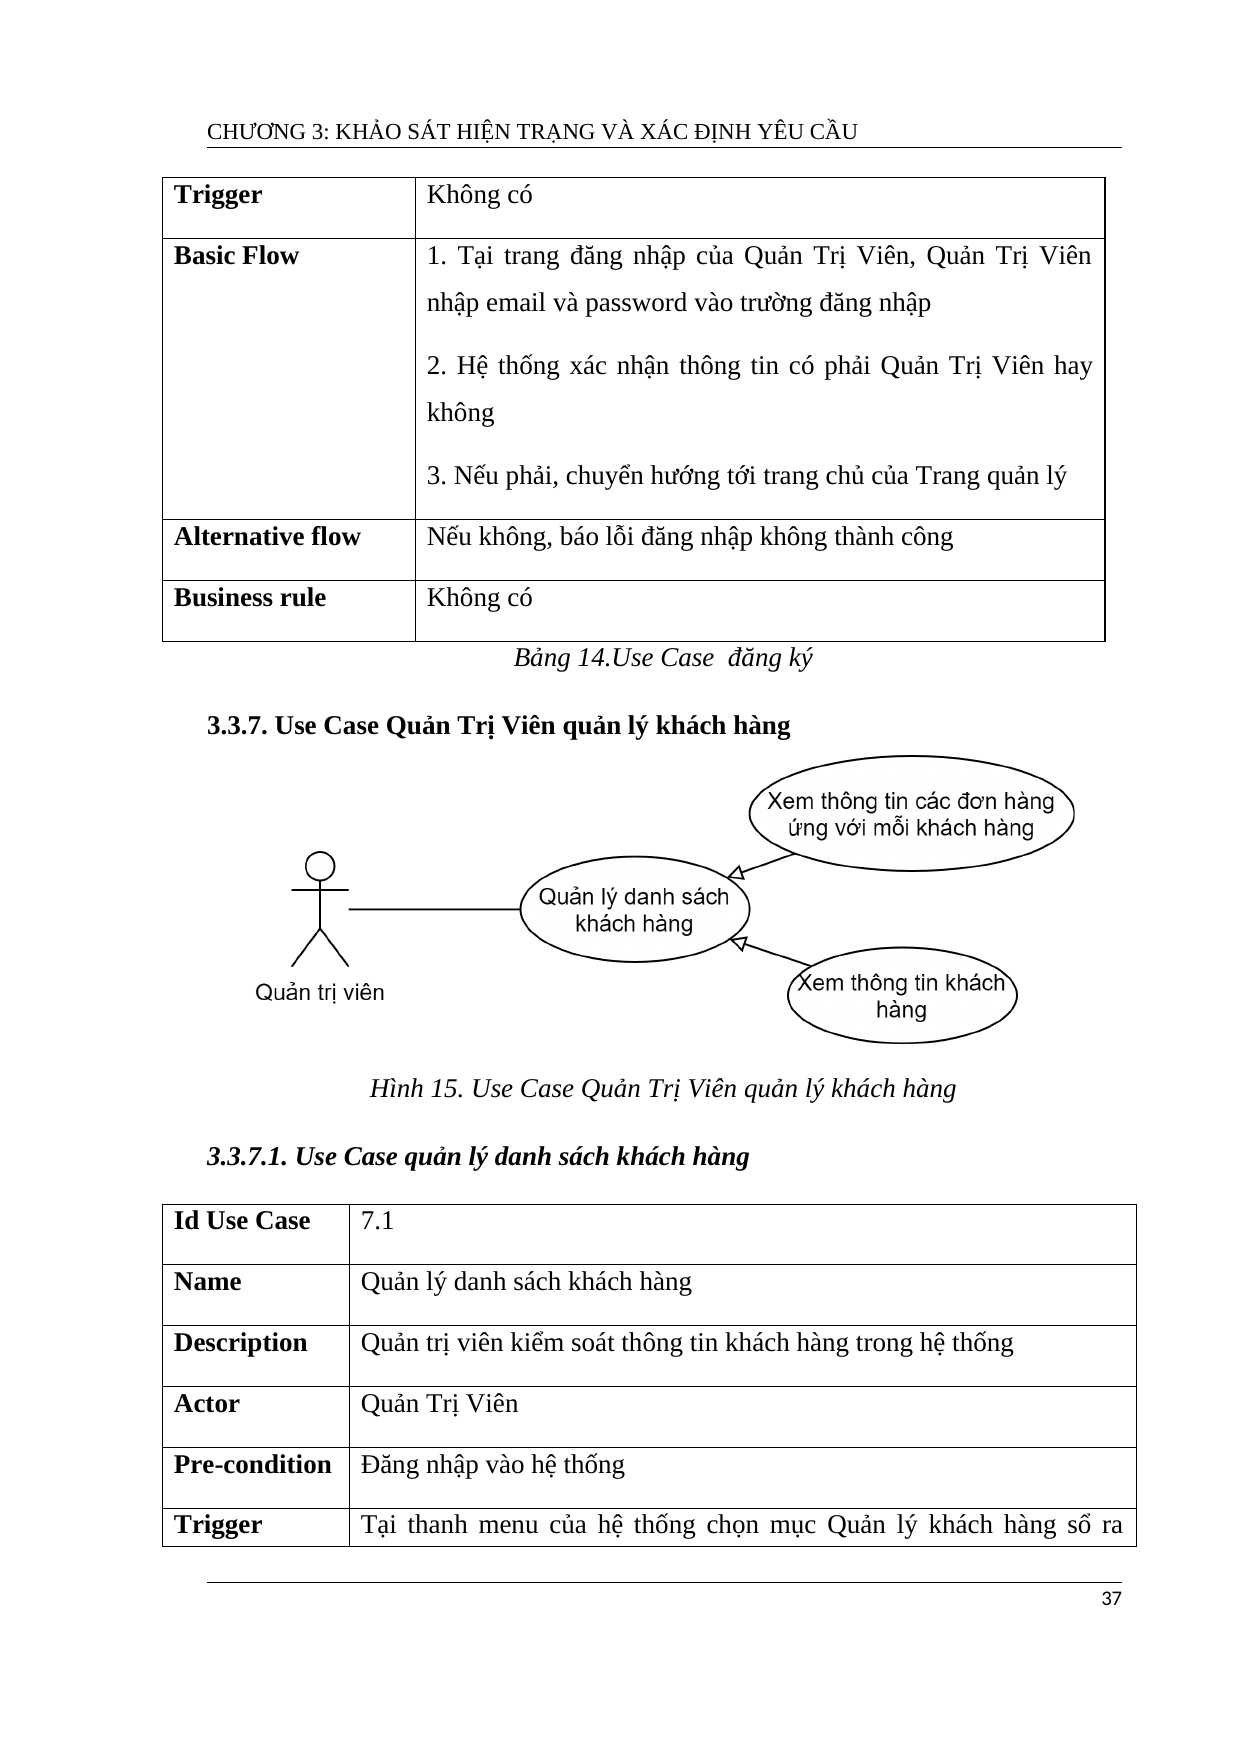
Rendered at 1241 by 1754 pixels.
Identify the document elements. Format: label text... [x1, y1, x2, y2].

table_cell Name [163, 1265, 349, 1325]
table_cell Đăng nhập vào hệ thống [350, 1448, 1136, 1508]
table_cell Pre-condition [163, 1448, 349, 1508]
text Hình 15. Use Case Quản Trị Viên quản lý khách hàng [207, 1073, 1122, 1104]
table_cell Nếu không, báo lỗi đăng nhập không thành công [416, 520, 1104, 580]
table_cell Quản trị viên kiểm soát thông tin khách hàng trong hệ thống [350, 1326, 1136, 1386]
table_cell Không có [416, 581, 1104, 641]
table_header 7.1 [350, 1205, 1136, 1264]
table_cell Actor [163, 1387, 349, 1447]
text Bảng 14.Use Case đăng ký [207, 642, 1122, 673]
subtitle 3.3.7. Use Case Quản Trị Viên quản lý khách hàng [207, 709, 1122, 740]
picture [254, 755, 1075, 1044]
table_header Id Use Case [163, 1205, 349, 1264]
table_cell Basic Flow [163, 239, 415, 519]
table_cell 1. Tại trang đăng nhập của Quản Trị Viên, Quản Trị Viên nhập email và password vào trường đăng nhập 2. Hệ thống xác nhận thông tin có phải Quản Trị Viên hay không 3. Nếu phải, chuyển hướng tới trang chủ của Trang quản lý [416, 239, 1104, 519]
table_cell Trigger [163, 178, 415, 238]
table_cell Business rule [163, 581, 415, 641]
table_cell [350, 1509, 1136, 1546]
table_cell Không có [416, 178, 1104, 238]
table_cell Alternative flow [163, 520, 415, 580]
table_cell Quản lý danh sách khách hàng [350, 1265, 1136, 1325]
table_cell Trigger [163, 1509, 349, 1546]
table_cell Quản Trị Viên [350, 1387, 1136, 1447]
text 3.3.7.1. Use Case quản lý danh sách khách hàng [207, 1140, 1122, 1171]
table_cell Description [163, 1326, 349, 1386]
